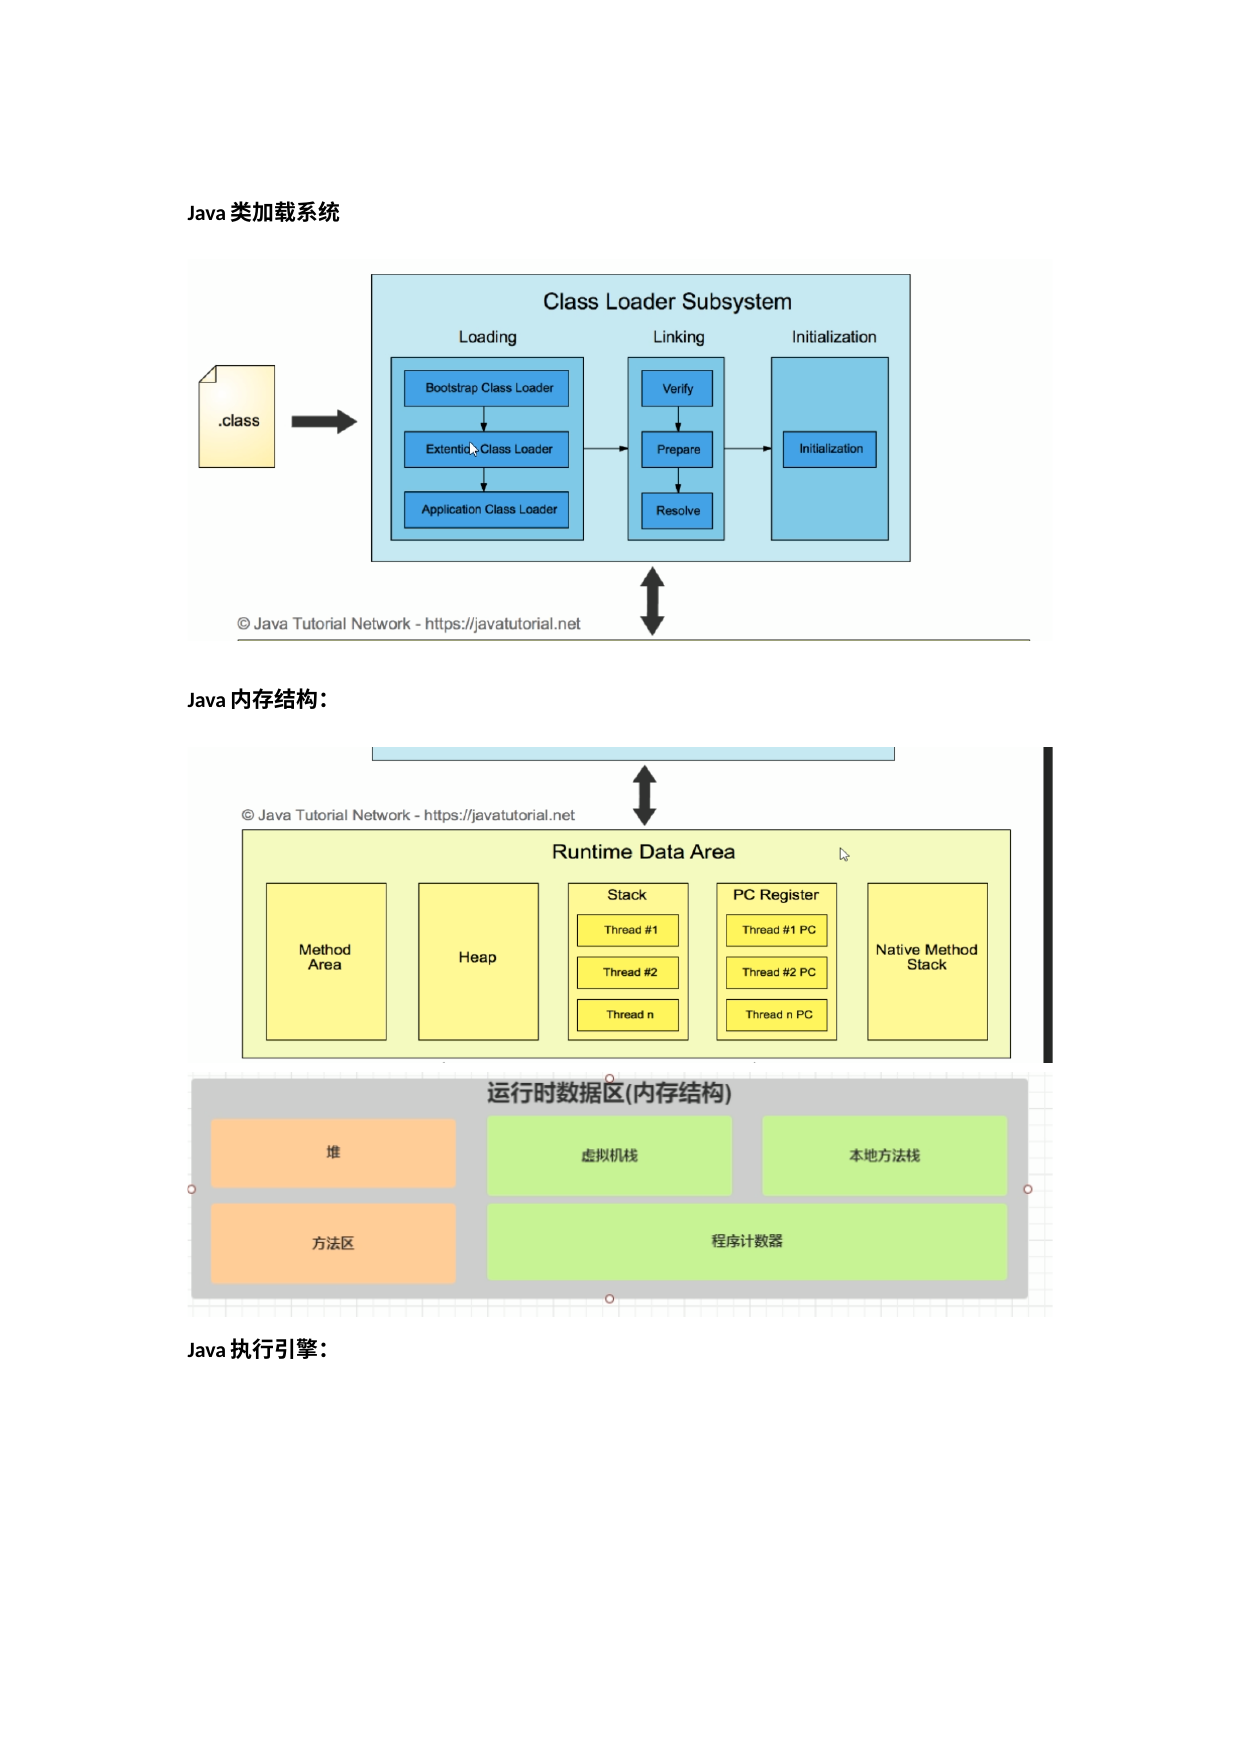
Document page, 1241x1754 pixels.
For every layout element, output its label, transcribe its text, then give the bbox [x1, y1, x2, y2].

text Java执行引擎： [187, 1332, 1053, 1364]
text Java内存结构： [187, 682, 1053, 714]
picture [187, 747, 1053, 1063]
picture [187, 259, 1053, 641]
text Java类加载系统 [187, 194, 1053, 227]
picture [187, 1072, 1053, 1317]
